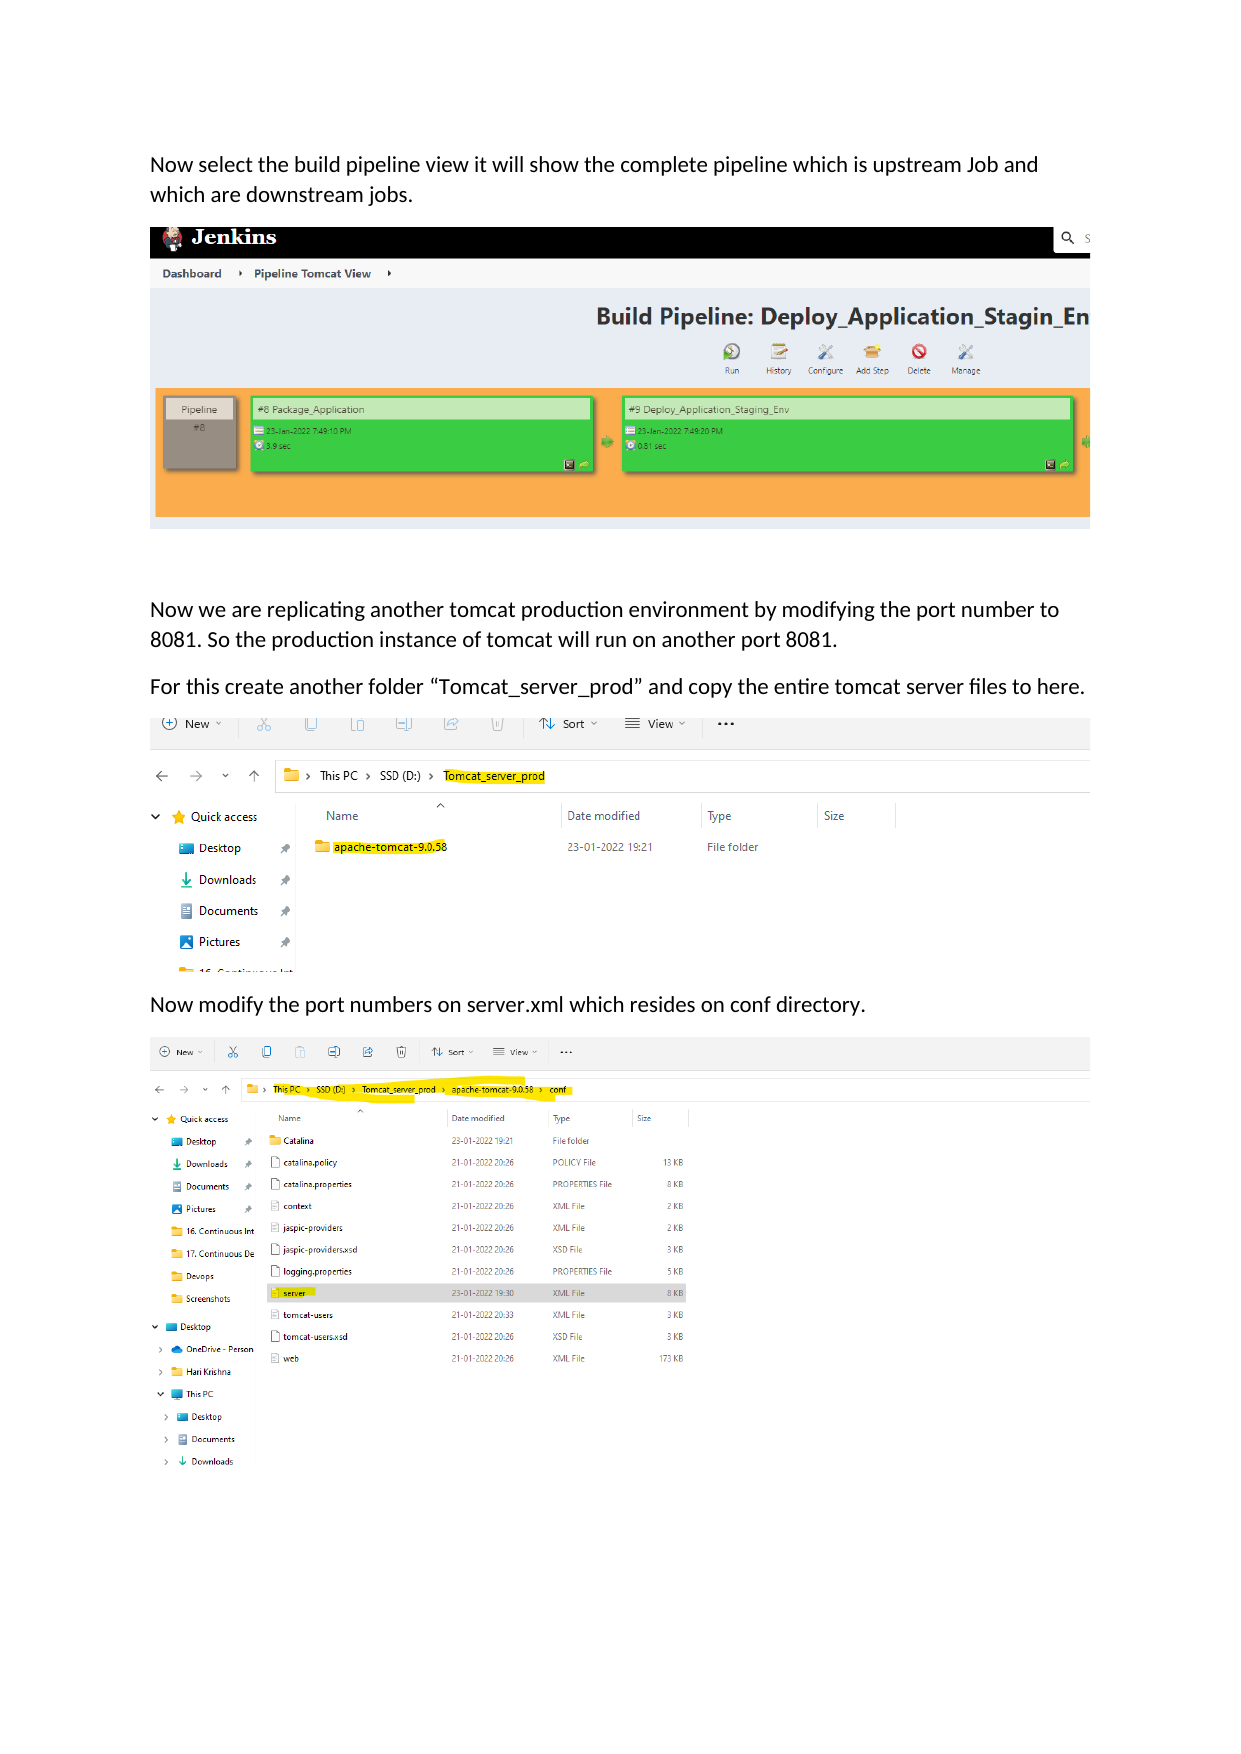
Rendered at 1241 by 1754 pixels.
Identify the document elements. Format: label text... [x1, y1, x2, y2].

picture [150, 1037, 1091, 1465]
text Now we are replicating another tomcat production environment by modifying the port number to 8081. So the production instance of tomcat will run on another port 8081. [150, 595, 1090, 653]
picture [150, 718, 1091, 972]
picture [150, 227, 1091, 529]
text For this create another folder “Tomcat_server_prod” and copy the entire tomcat server files to here. [150, 672, 1090, 700]
text Now select the build pipeline view it will show the complete pipeline which is upstream Job and which are downstream jobs. [150, 150, 1090, 208]
text Now modify the port numbers on server.xml which resides on conf directory. [150, 990, 1090, 1018]
